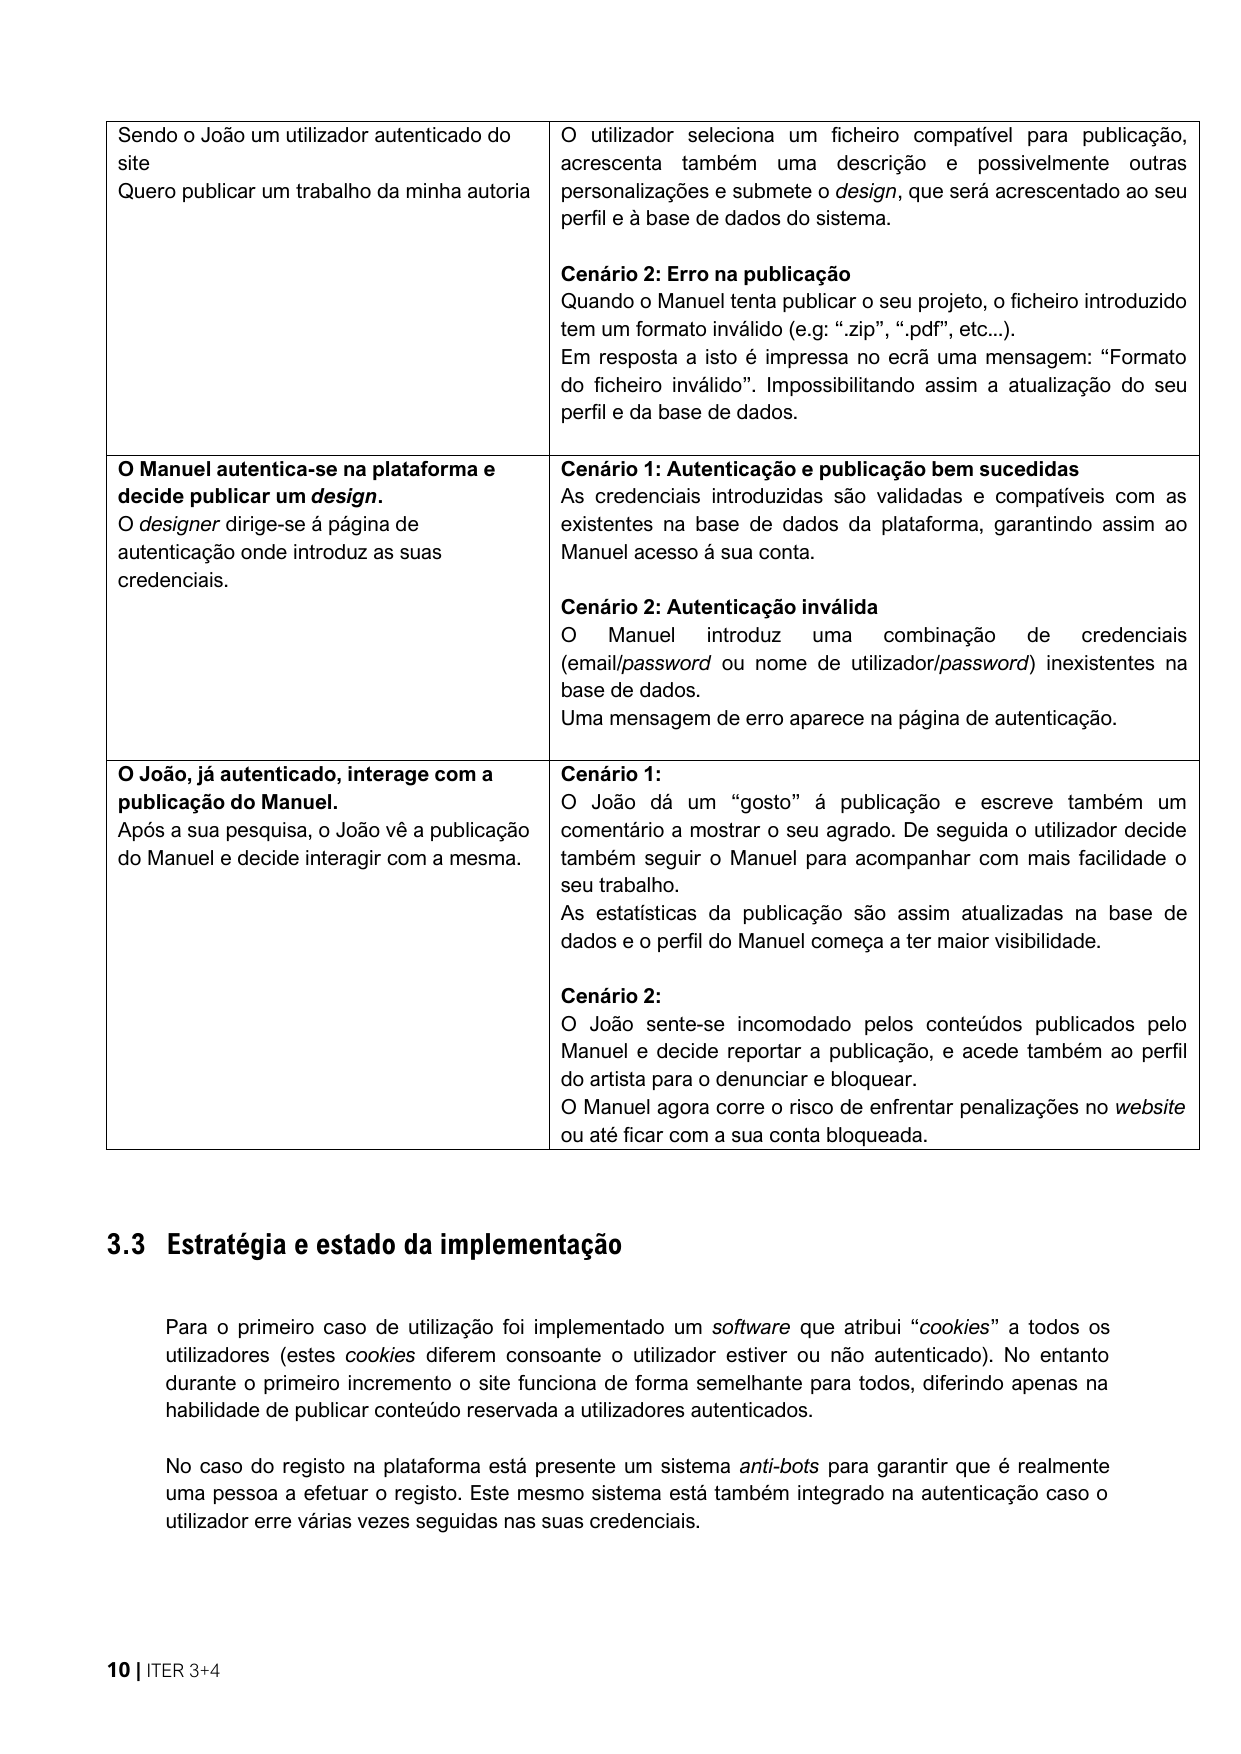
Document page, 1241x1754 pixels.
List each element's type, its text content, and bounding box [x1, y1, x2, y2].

subtitle Estratégia e estado da implementação [106, 1228, 1051, 1261]
text No caso do registo na plataforma está presente um sistema anti-bots para garantir que é realmente uma pessoa a efetuar o registo. Este mesmo sistema está também integrado na autenticação caso o utilizador erre várias vezes seguidas nas suas credenciais. [165, 1453, 1110, 1533]
text Para o primeiro caso de utilização foi implementado um software que atribui “cookies” a todos os utilizadores (estes cookies diferem consoante o utilizador estiver ou não autenticado). No entanto durante o primeiro incremento o site funciona de forma semelhante para todos, diferindo apenas na habilidade de publicar conteúdo reservada a utilizadores autenticados. [165, 1314, 1110, 1422]
table_cell Cenário 1: Autenticação e publicação bem sucedidas As credenciais introduzidas são validadas e compatíveis com as existentes na base de dados da plataforma, garantindo assim ao Manuel acesso á sua conta. Cenário 2: Autenticação inválida O Manuel introduz uma combinação de credenciais (email/password ou nome de utilizador/password) inexistentes na base de dados. Uma mensagem de erro aparece na página de autenticação. [550, 456, 1199, 760]
table_cell O João, já autenticado, interage com a publicação do Manuel. Após a sua pesquisa, o João vê a publicação do Manuel e decide interagir com a mesma. [107, 761, 549, 1149]
table_cell O Manuel autentica-se na plataforma e decide publicar um design. O designer dirige-se á página de autenticação onde introduz as suas credenciais. [107, 456, 549, 760]
table_cell Cenário 1: O João dá um “gosto” á publicação e escreve também um comentário a mostrar o seu agrado. De seguida o utilizador decide também seguir o Manuel para acompanhar com mais facilidade o seu trabalho. As estatísticas da publicação são assim atualizadas na base de dados e o perfil do Manuel começa a ter maior visibilidade. Cenário 2: O João sente-se incomodado pelos conteúdos publicados pelo Manuel e decide reportar a publicação, e acede também ao perfil do artista para o denunciar e bloquear. O Manuel agora corre o risco de enfrentar penalizações no website ou até ficar com a sua conta bloqueada. [550, 761, 1199, 1149]
table_cell O João publica um design Sendo o João um utilizador autenticado do site Quero publicar um trabalho da minha autoria [107, 122, 549, 455]
